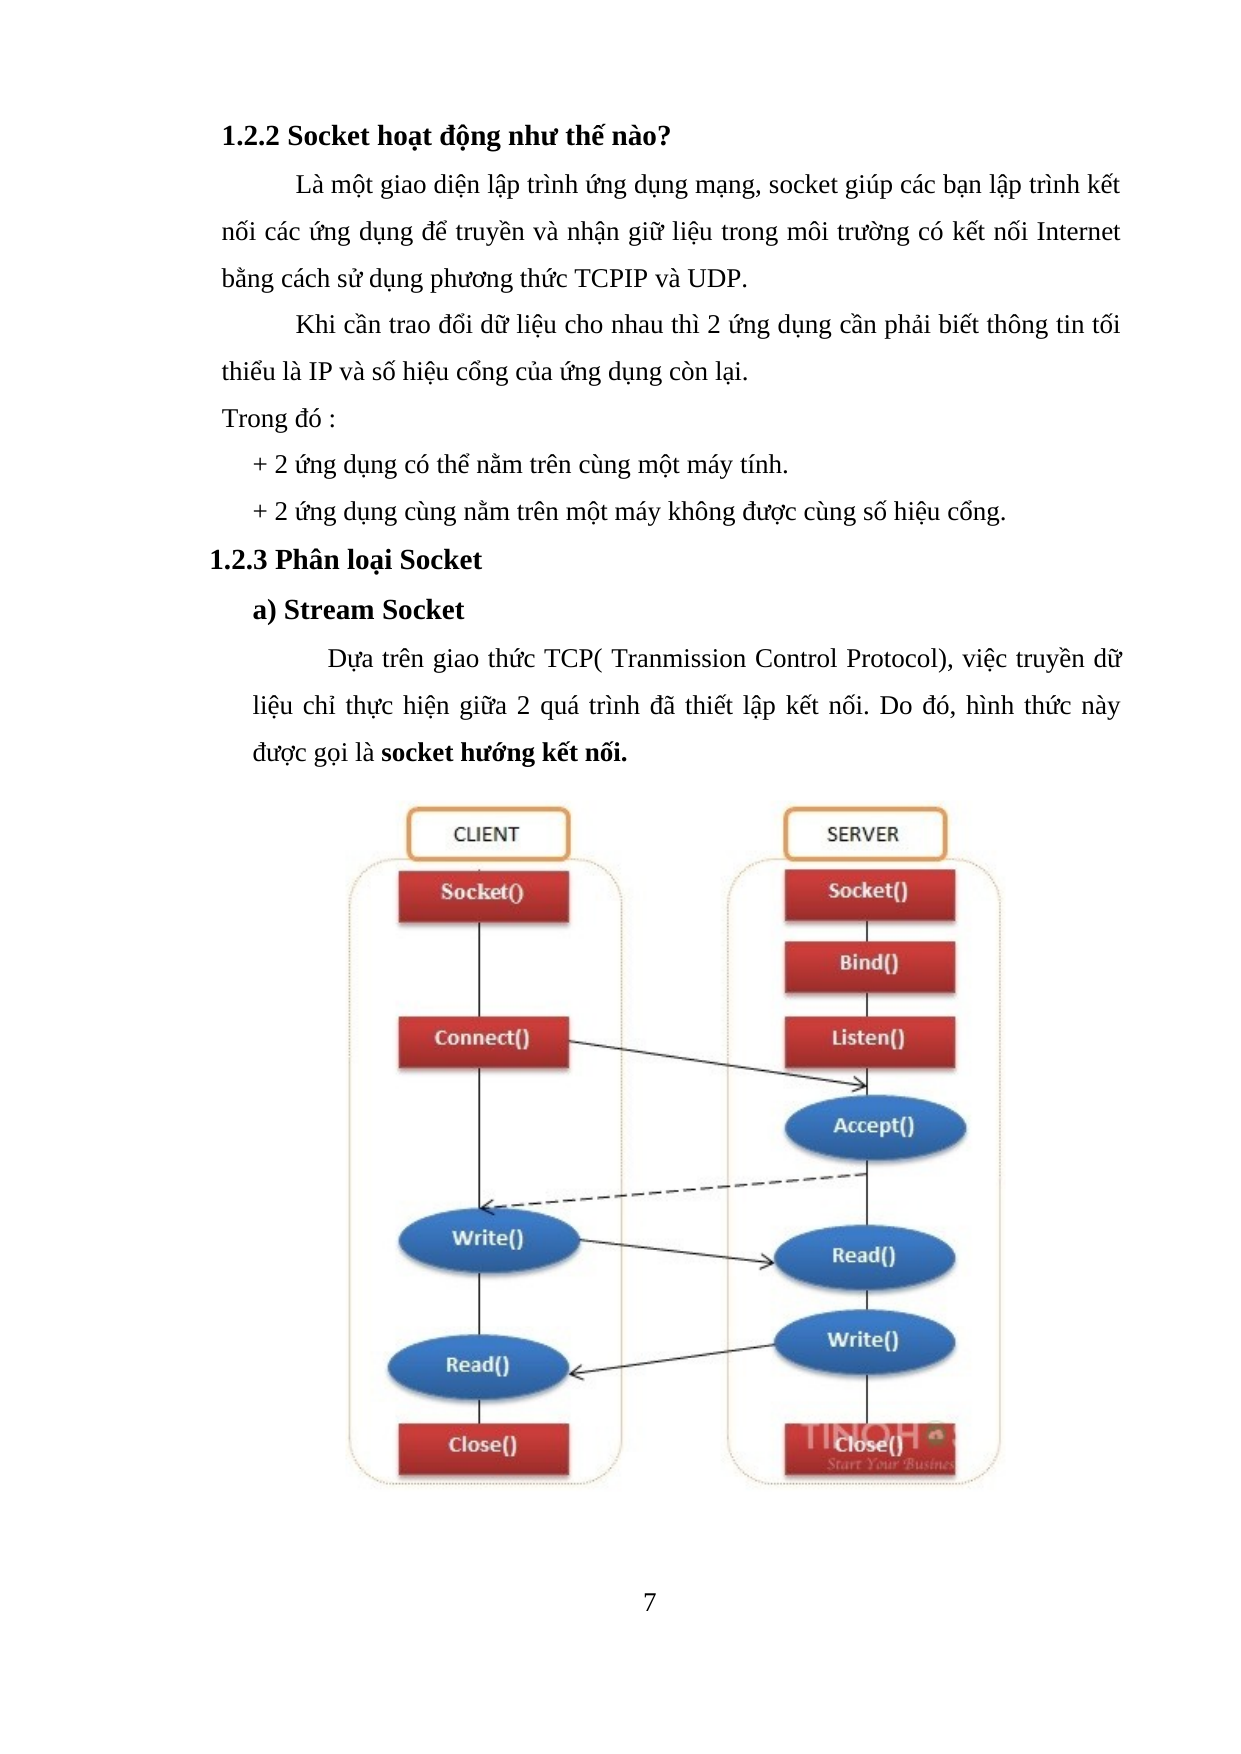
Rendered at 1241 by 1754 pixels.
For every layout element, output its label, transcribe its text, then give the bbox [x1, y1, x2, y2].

subtitle 1.2.2 Socket hoạt động như thế nào? [177, 118, 1122, 152]
text + 2 ứng dụng cùng nằm trên một máy không được cùng số hiệu cổng. [177, 495, 1122, 526]
text Khi cần trao đổi dữ liệu cho nhau thì 2 ứng dụng cần phải biết thông tin tối thiểu là IP và số hiệu cổng của ứng dụng còn lại. [221, 308, 1122, 386]
text Là một giao diện lập trình ứng dụng mạng, socket giúp các bạn lập trình kết nối các ứng dụng để truyền và nhận giữ liệu trong môi trường có kết nối Internet bằng cách sử dụng phương thức TCPIP và UDP. [221, 168, 1122, 293]
text Dựa trên giao thức TCP( Tranmission Control Protocol), việc truyền dữ liệu chỉ thực hiện giữa 2 quá trình đã thiết lập kết nối. Do đó, hình thức này được gọi là socket hướng kết nối. [252, 642, 1122, 767]
picture [252, 782, 1112, 1502]
text Trong đó : [177, 402, 1122, 433]
subtitle 1.2.3 Phân loại Socket [177, 542, 1122, 575]
subtitle a) Stream Socket [177, 592, 1122, 626]
text + 2 ứng dụng có thể nằm trên cùng một máy tính. [177, 448, 1122, 479]
